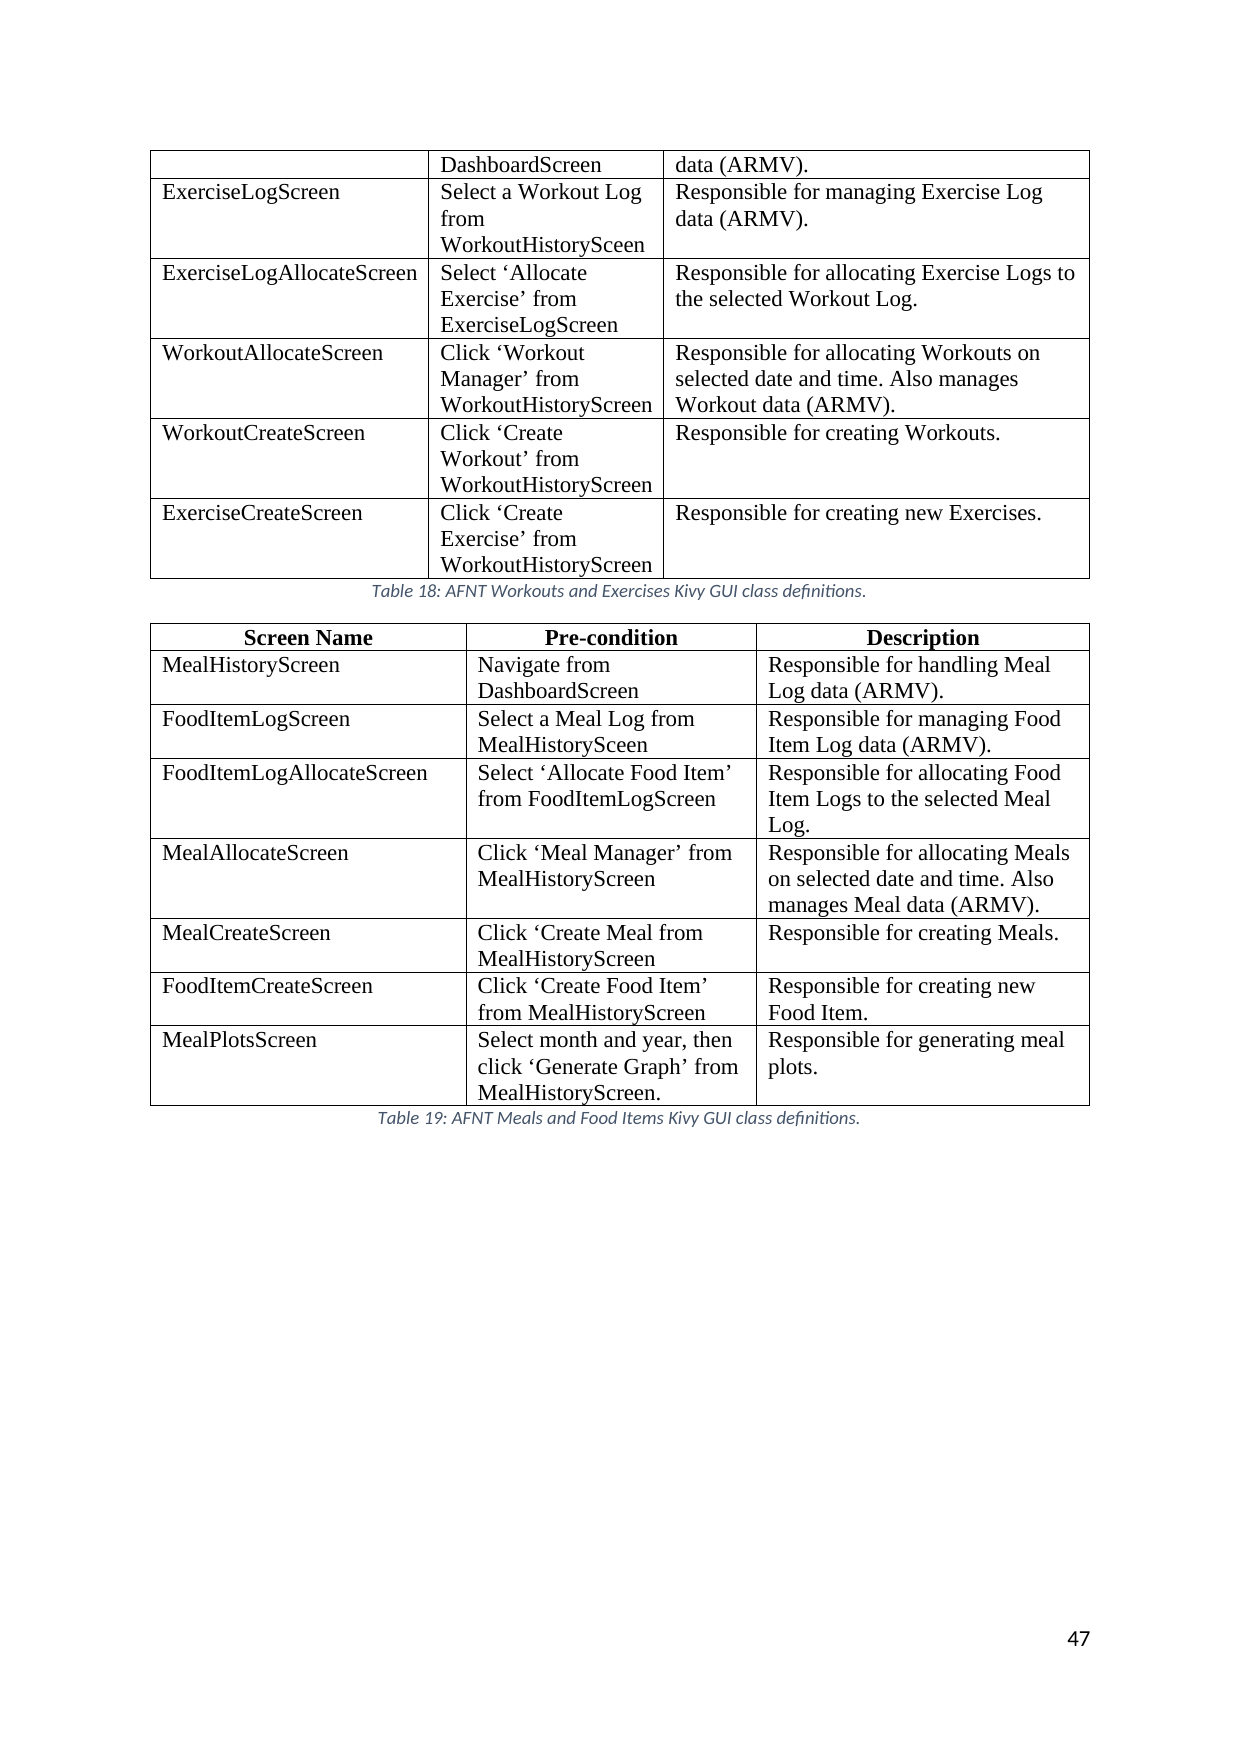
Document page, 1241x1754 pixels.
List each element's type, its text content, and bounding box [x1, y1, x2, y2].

table_cell Responsible for creating Meals. [757, 919, 1089, 972]
table_cell Responsible for allocating Exercise Logs to the selected Workout Log. [664, 259, 1089, 338]
table_cell Responsible for managing Food Item Log data (ARMV). [757, 705, 1089, 758]
table_cell Responsible for allocating Workouts on selected date and time. Also manages Workout data (ARMV). [664, 339, 1089, 418]
table_cell FoodItemLogScreen [151, 705, 466, 758]
table_cell MealAllocateScreen [151, 839, 466, 918]
table_cell Click ‘Create Food Item’ from MealHistoryScreen [467, 973, 756, 1025]
table_cell Select ‘Allocate Food Item’ from FoodItemLogScreen [467, 759, 756, 838]
table_cell WorkoutAllocateScreen [151, 339, 428, 418]
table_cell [664, 151, 1089, 177]
table_cell Responsible for allocating Meals on selected date and time. Also manages Meal data (ARMV). [757, 839, 1089, 918]
table_cell Click ‘Workout Manager’ from WorkoutHistoryScreen [429, 339, 663, 418]
table_cell Responsible for managing Exercise Log data (ARMV). [664, 179, 1089, 257]
table_cell ExerciseCreateScreen [151, 499, 428, 578]
table_cell Select a Workout Log from WorkoutHistorySceen [429, 179, 663, 257]
table_cell Click ‘Create Exercise’ from WorkoutHistoryScreen [429, 499, 663, 578]
text Table 18: AFNT Workouts and Exercises Kivy GUI class definitions. [150, 579, 1090, 602]
table_cell Click ‘Create Workout’ from WorkoutHistoryScreen [429, 419, 663, 498]
table_cell FoodItemCreateScreen [151, 973, 466, 1025]
table_cell Select a Meal Log from MealHistorySceen [467, 705, 756, 758]
table_cell Responsible for creating Workouts. [664, 419, 1089, 498]
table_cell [429, 151, 663, 177]
table_cell Select month and year, then click ‘Generate Graph’ from MealHistoryScreen. [467, 1026, 756, 1105]
table_cell FoodItemLogAllocateScreen [151, 759, 466, 838]
table_cell Click ‘Meal Manager’ from MealHistoryScreen [467, 839, 756, 918]
table_cell Responsible for allocating Food Item Logs to the selected Meal Log. [757, 759, 1089, 838]
table_cell ExerciseLogScreen [151, 179, 428, 257]
table_cell Click ‘Create Meal from MealHistoryScreen [467, 919, 756, 972]
table_cell Responsible for generating meal plots. [757, 1026, 1089, 1105]
text Table 19: AFNT Meals and Food Items Kivy GUI class definitions. [150, 1106, 1090, 1129]
table_header Description [757, 624, 1089, 650]
table_cell ExerciseLogAllocateScreen [151, 259, 428, 338]
table_cell MealHistoryScreen [151, 651, 466, 704]
table_cell MealCreateScreen [151, 919, 466, 972]
table_cell Responsible for handling Meal Log data (ARMV). [757, 651, 1089, 704]
table_cell Responsible for creating new Food Item. [757, 973, 1089, 1025]
table_cell Responsible for creating new Exercises. [664, 499, 1089, 578]
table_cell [151, 151, 428, 177]
table_cell Select ‘Allocate Exercise’ from ExerciseLogScreen [429, 259, 663, 338]
table_header Screen Name [151, 624, 466, 650]
table_header Pre-condition [467, 624, 756, 650]
table_cell Navigate from DashboardScreen [467, 651, 756, 704]
table_cell MealPlotsScreen [151, 1026, 466, 1105]
table_cell WorkoutCreateScreen [151, 419, 428, 498]
